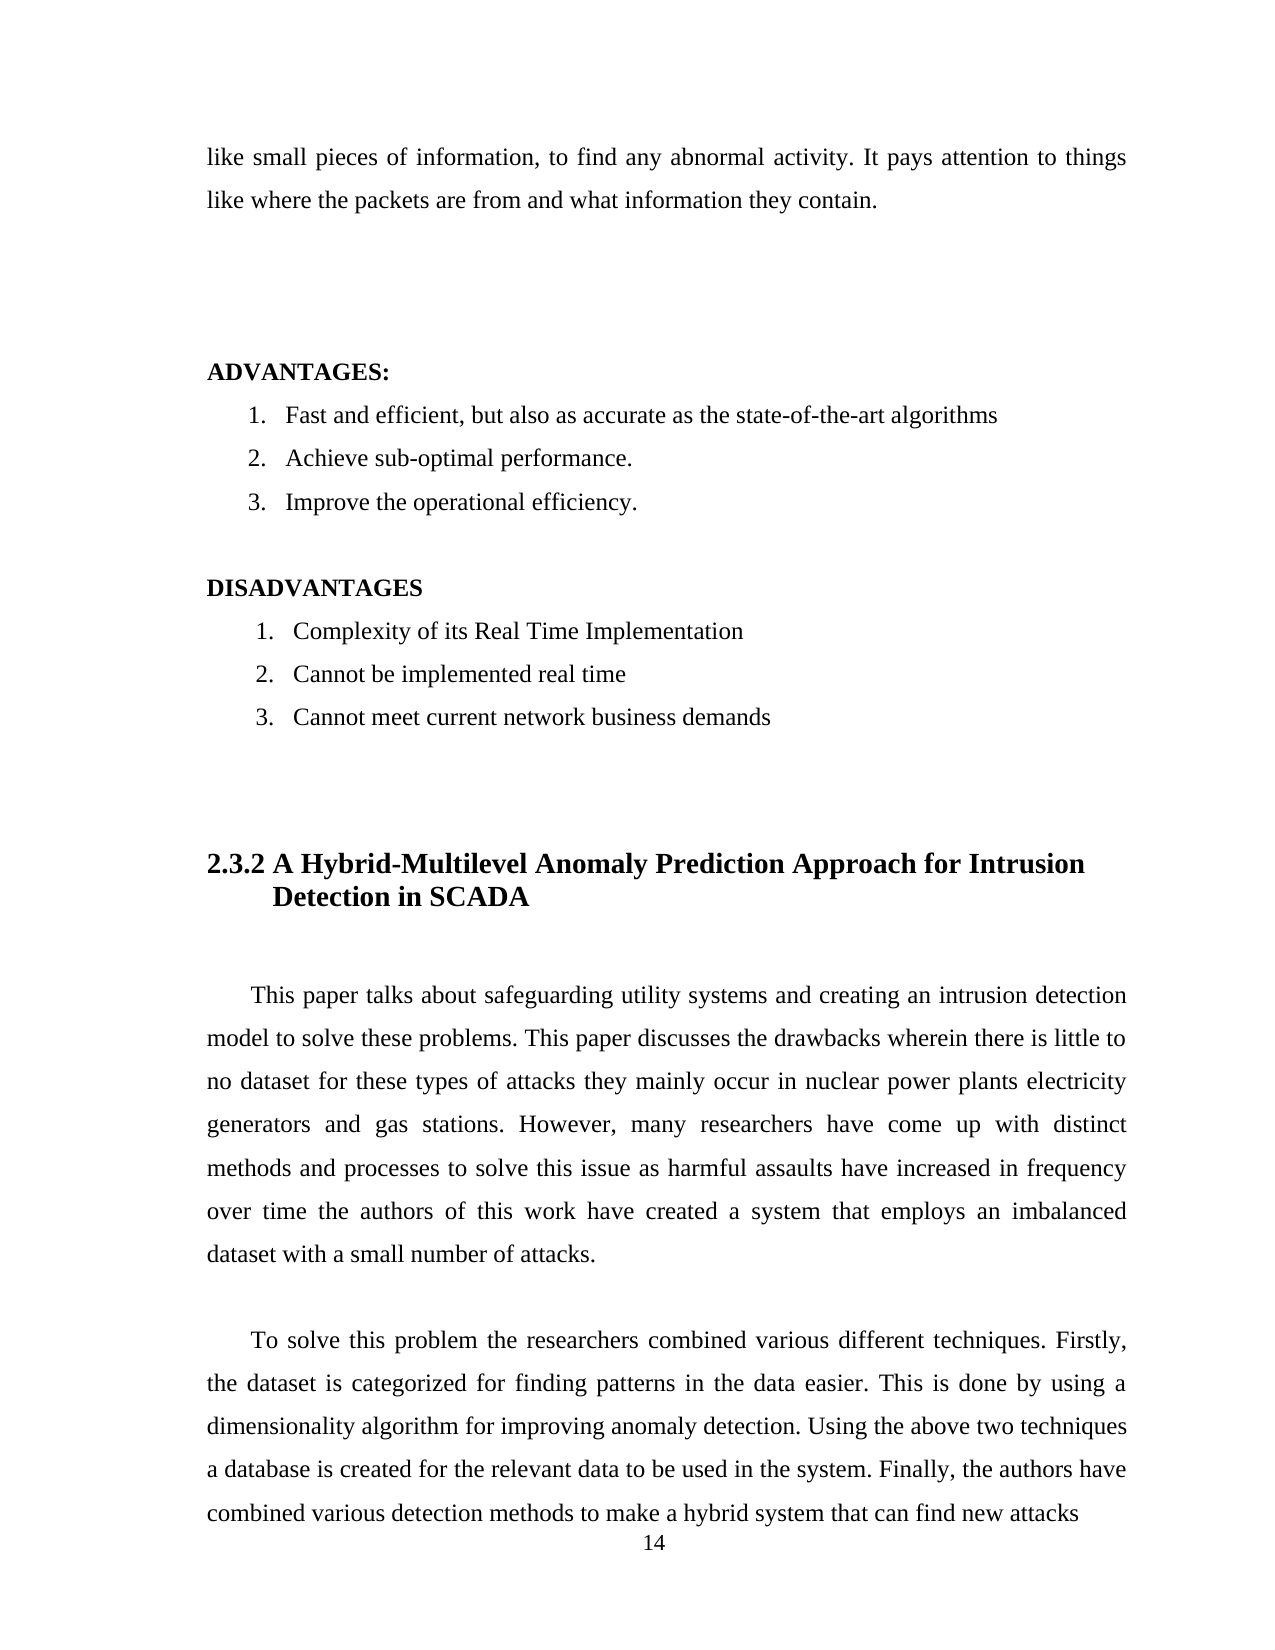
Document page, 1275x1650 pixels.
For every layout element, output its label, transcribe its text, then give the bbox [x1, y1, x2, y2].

list Achieve sub-optimal performance. [248, 443, 1128, 472]
subtitle Detection in SCADA [207, 879, 1128, 913]
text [207, 142, 1128, 213]
text ADVANTAGES: [207, 357, 1128, 386]
list Cannot meet current network business demands [255, 702, 1128, 731]
subtitle To solve this problem the researchers combined various different techniques. Firstly, the dataset is categorized for finding patterns in the data easier. This is done by using a dimensionality algorithm for improving anomaly detection. Using the above two techniques a database is created for the relevant data to be used in the system. Finally, the authors have combined various detection methods to make a hybrid system that can find new attacks [207, 1325, 1128, 1526]
list Complexity of its Real Time Implementation [255, 616, 1128, 645]
list Cannot be implemented real time [255, 659, 1128, 688]
text DISADVANTAGES [189, 573, 1128, 602]
subtitle This paper talks about safeguarding utility systems and creating an intrusion detection model to solve these problems. This paper discusses the drawbacks wherein there is little to no dataset for these types of attacks they mainly occur in nuclear power plants electricity generators and gas stations. However, many researchers have come up with distinct methods and processes to solve this issue as harmful assaults have increased in frequency over time the authors of this work have created a system that employs an imbalanced dataset with a small number of attacks. [207, 980, 1128, 1268]
list Improve the operational efficiency. [248, 487, 1128, 515]
list Fast and efficient, but also as accurate as the state-of-the-art algorithms [248, 400, 1128, 429]
subtitle 2.3.2 A Hybrid-Multilevel Anomaly Prediction Approach for Intrusion [207, 846, 1128, 879]
